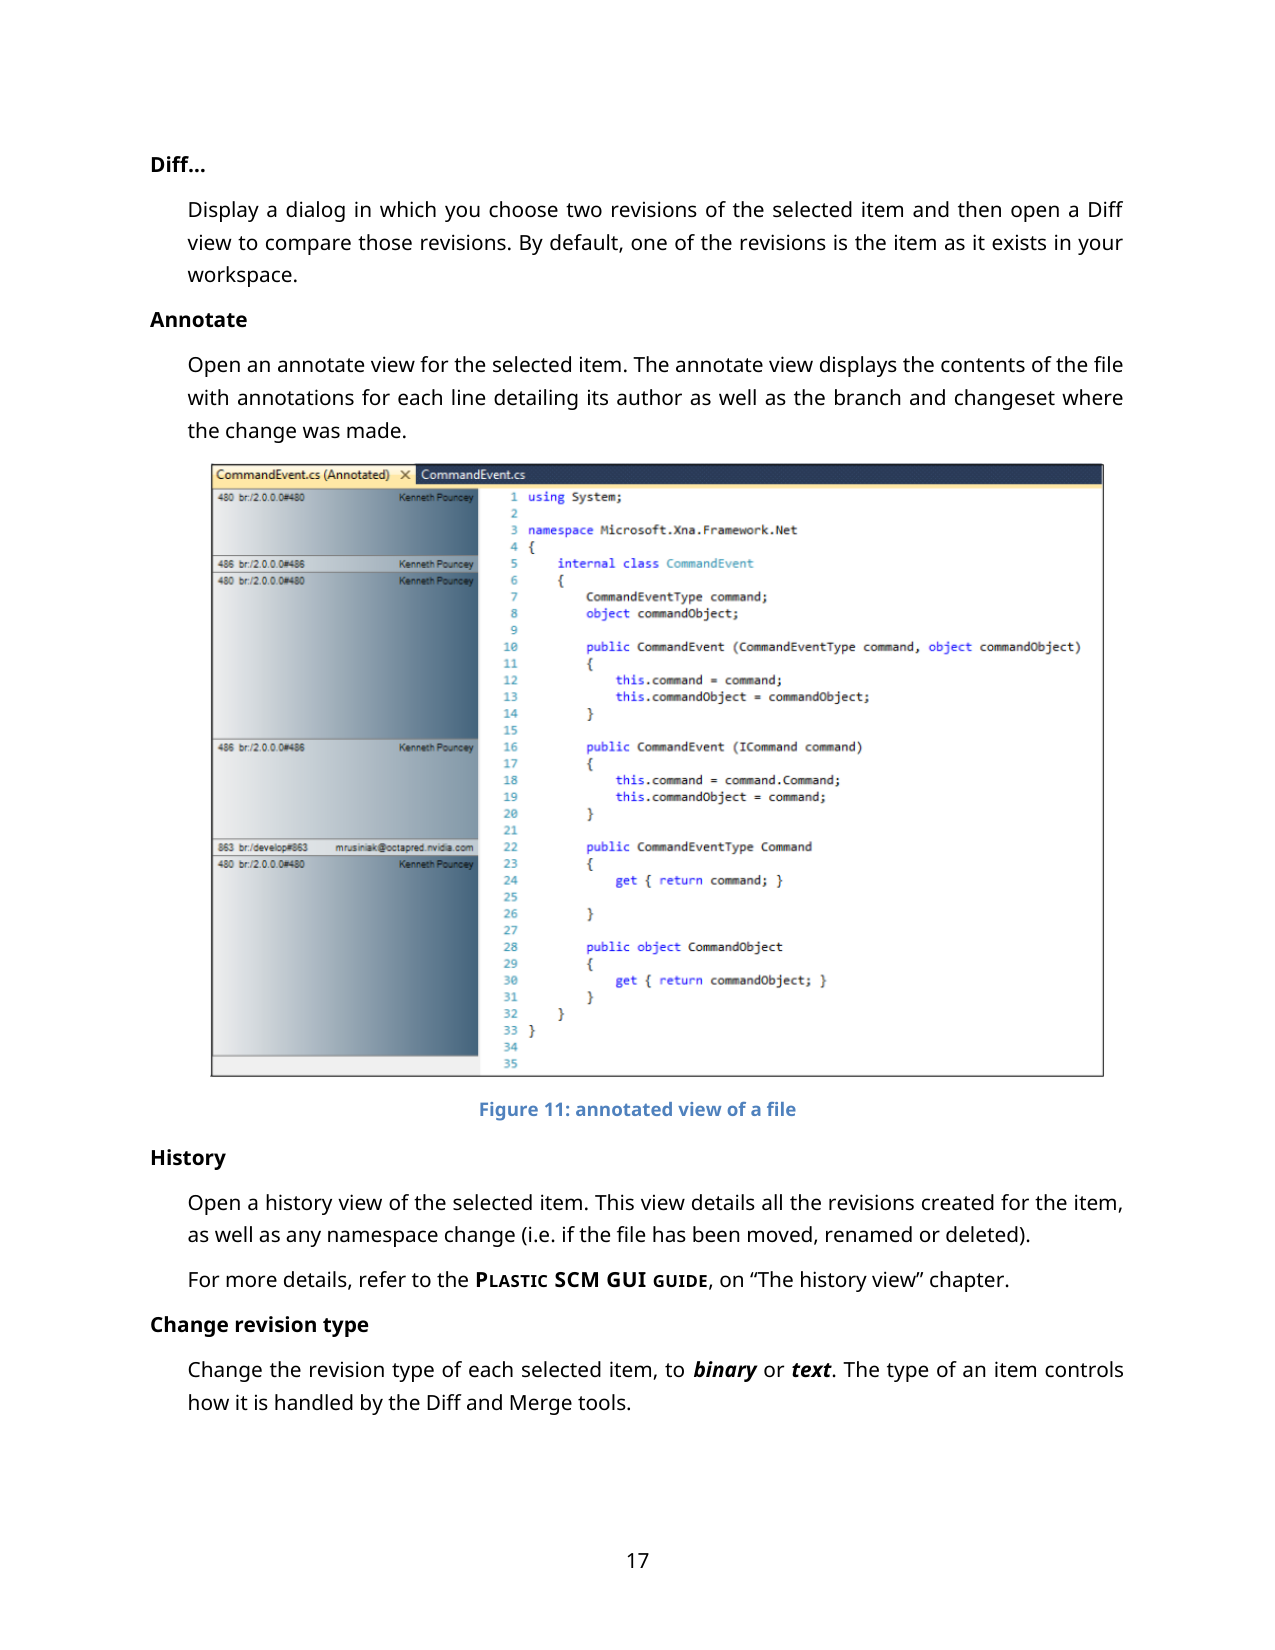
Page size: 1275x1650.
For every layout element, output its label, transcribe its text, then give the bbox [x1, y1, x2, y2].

text Open an annotate view for the selected item. The annotate view displays the contents of the file with annotations for each line detailing its author as well as the branch and changeset where the change was made. [187, 351, 1125, 444]
text Annotate [150, 305, 1125, 334]
text Open a history view of the selected item. This view details all the revisions created for the item, as well as any namespace change (i.e. if the file has been moved, renamed or deleted). [187, 1188, 1125, 1249]
text For more details, refer to the Plastic SCM GUI guide, on “The history view” chapter. [187, 1265, 1125, 1294]
text Change the revision type of each selected item, to binary or text. The type of an item controls how it is handled by the Diff and Merge tools. [187, 1356, 1125, 1417]
text Display a dialog in which you choose two revisions of the selected item and then open a Diff view to compare those revisions. By default, one of the revisions is the item as it exists in your workspace. [187, 195, 1125, 289]
text History [150, 1143, 1125, 1171]
text Change revision type [150, 1311, 1125, 1339]
text Diff… [150, 150, 1125, 178]
